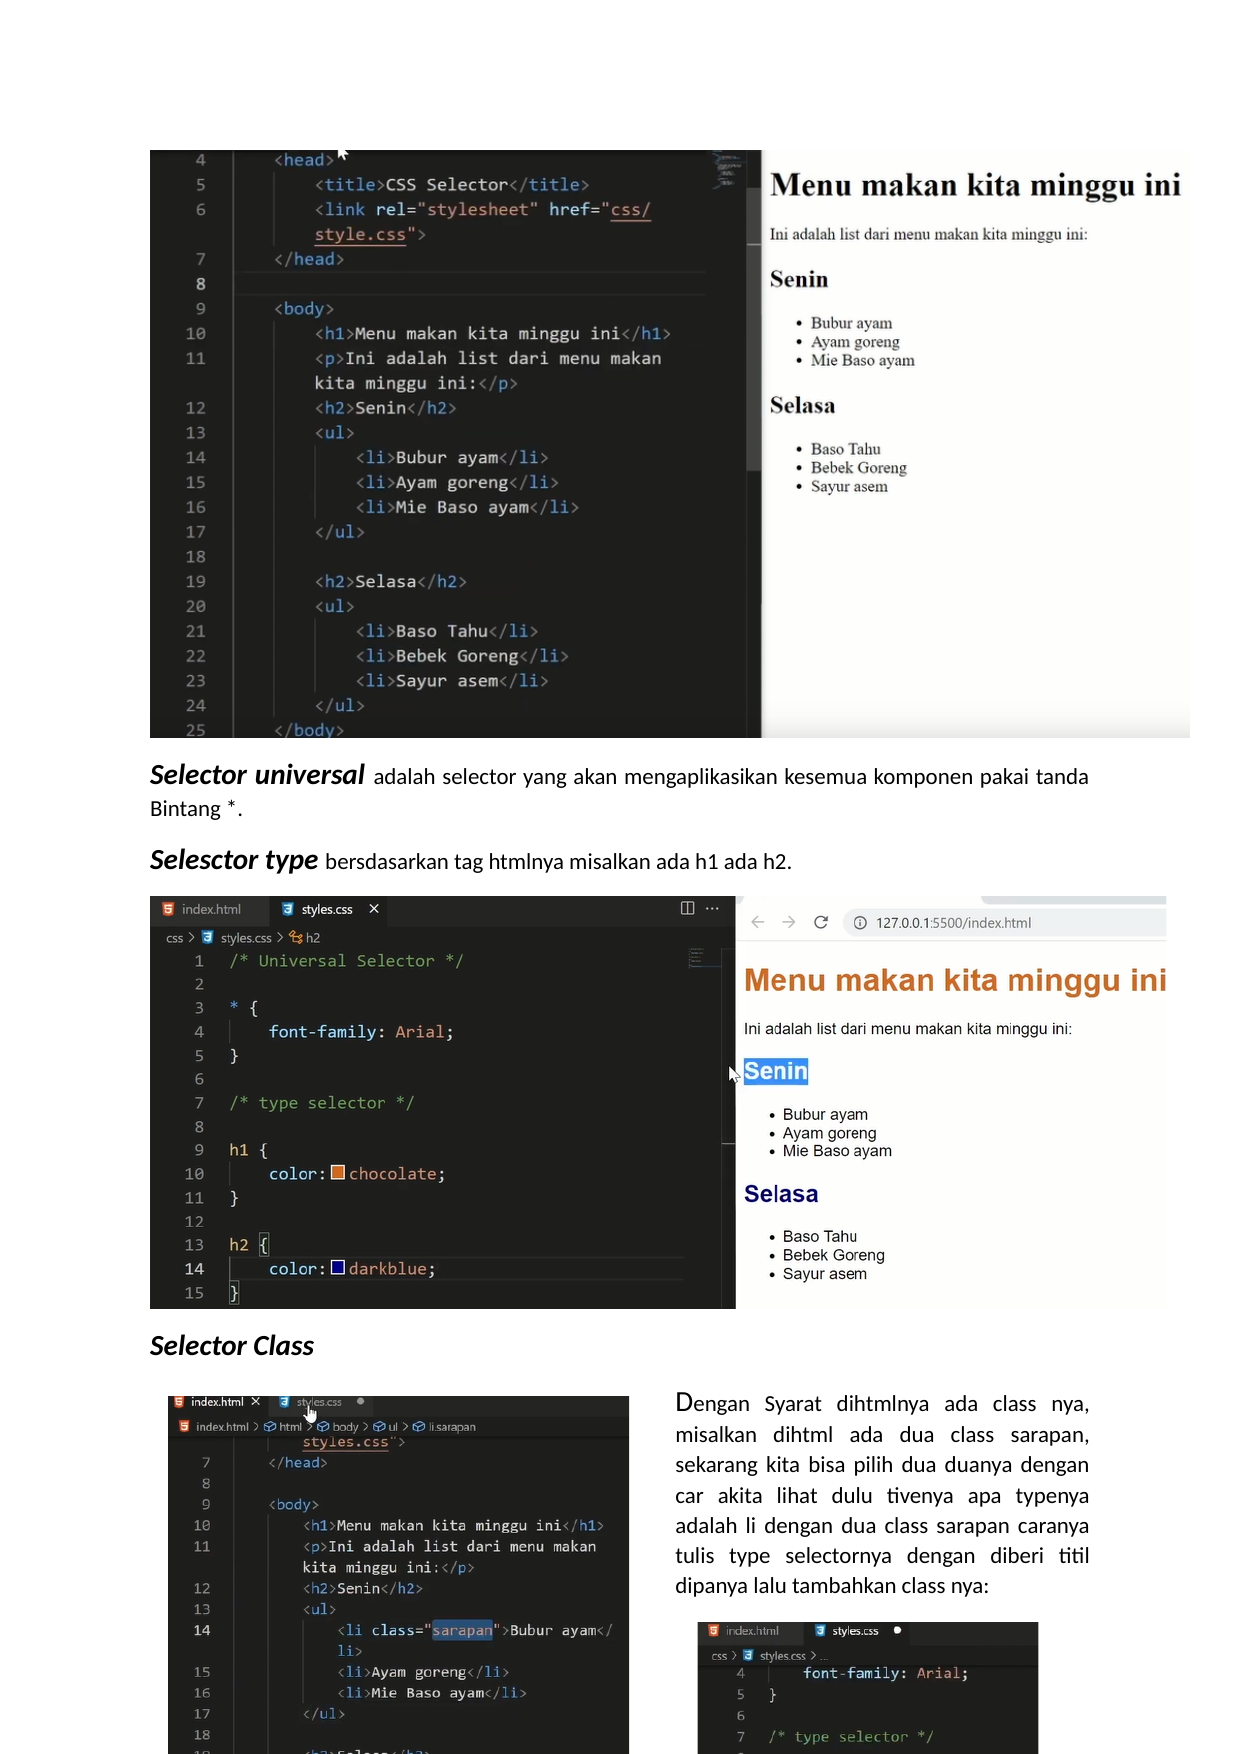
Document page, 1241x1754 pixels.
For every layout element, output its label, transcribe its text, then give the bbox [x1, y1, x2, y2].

text Selector Class [150, 1327, 1090, 1363]
picture [150, 896, 1167, 1309]
picture [150, 150, 1190, 738]
text Dengan Syarat dihtmlnya ada class nya, misalkan dihtml ada dua class sarapan, sekarang kita bisa pilih dua duanya dengan car akita lihat dulu tivenya apa typenya adalah li dengan dua class sarapan caranya tulis type selectornya dengan diberi titil dipanya lalu tambahkan class nya: [150, 1383, 1090, 1599]
text Selesctor type bersdasarkan tag htmlnya misalkan ada h1 ada h2. [150, 841, 1090, 877]
text Selector universal adalah selector yang akan mengaplikasikan kesemua komponen pakai tanda Bintang *. [150, 756, 1090, 822]
picture [168, 1396, 630, 1754]
picture [697, 1622, 1039, 1754]
